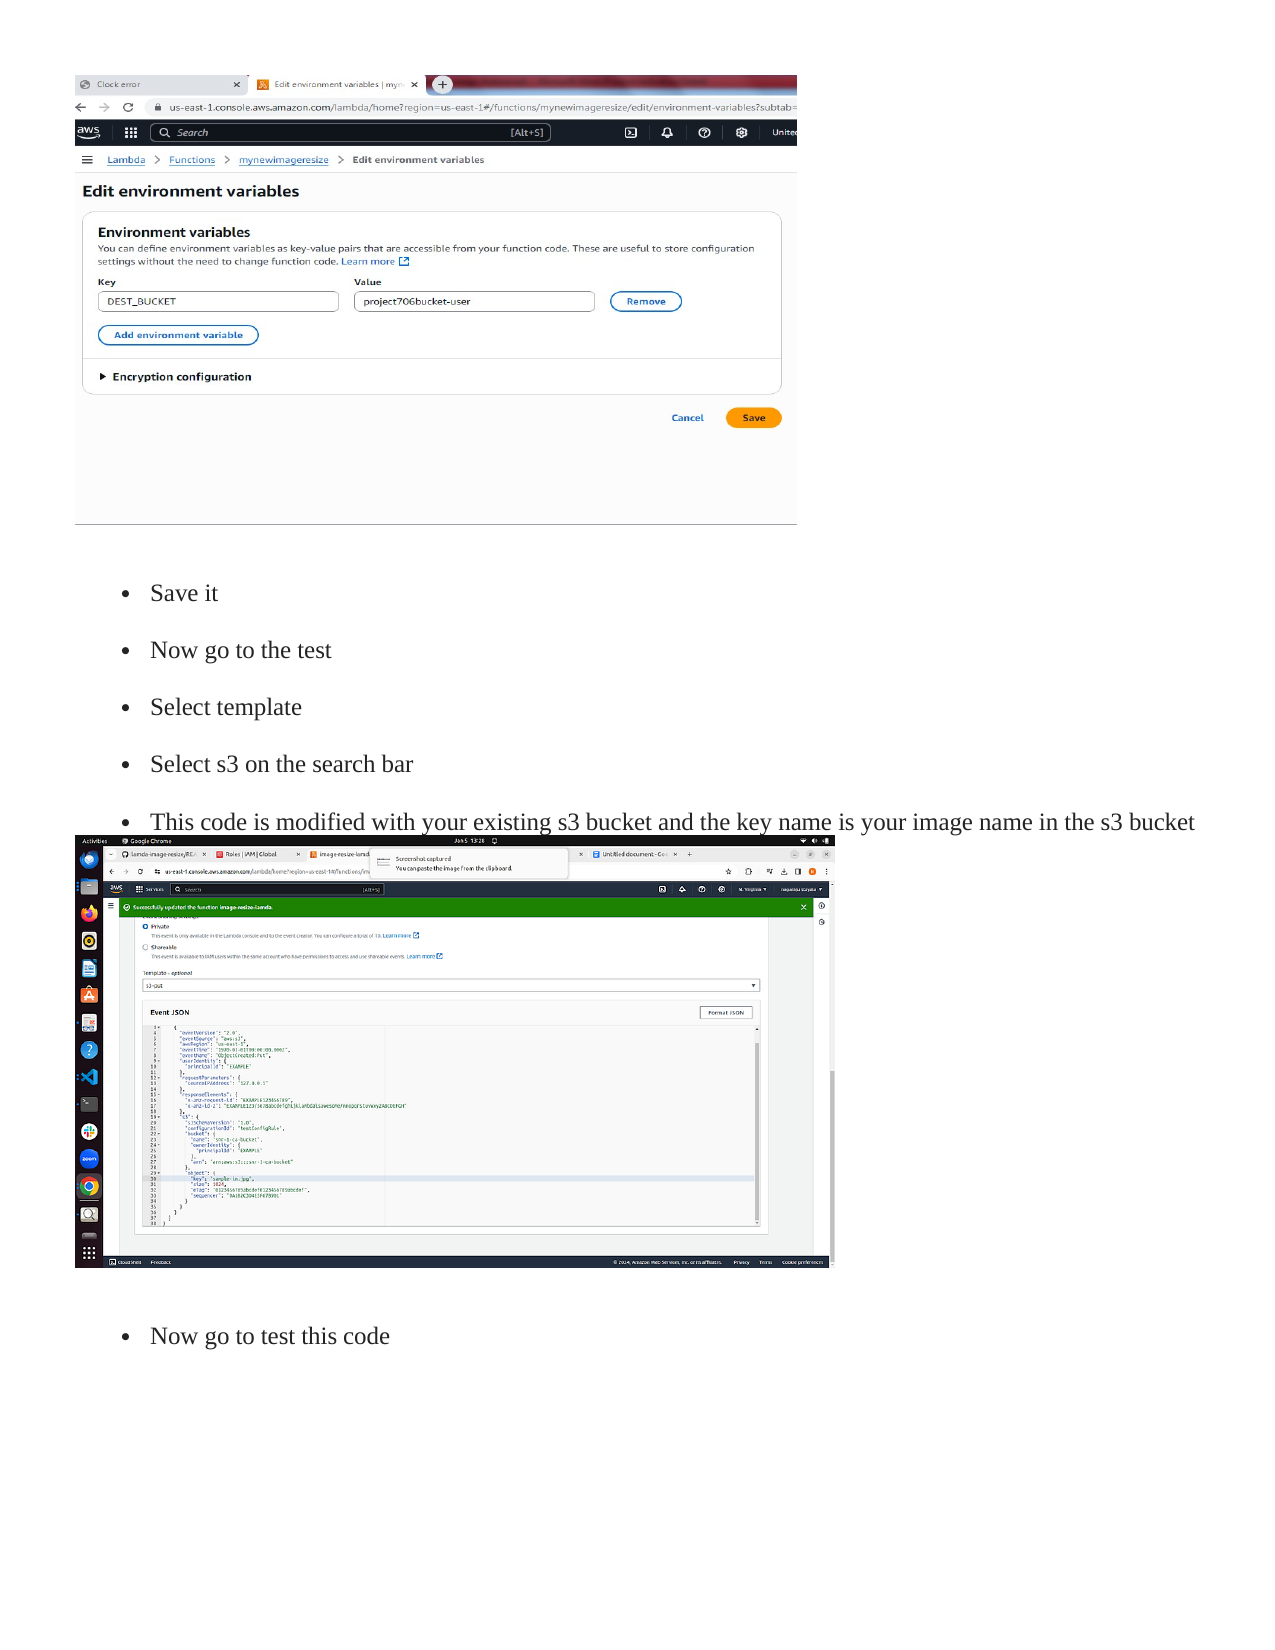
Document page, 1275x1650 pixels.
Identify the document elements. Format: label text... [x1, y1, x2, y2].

list Select s3 on the search bar [122, 749, 1200, 778]
list Save it [122, 578, 1200, 606]
list This code is modified with your existing s3 bucket and the key name is your image name in the s3 bucket [122, 807, 1200, 836]
list Now go to test this code [122, 1321, 1200, 1349]
list Select template [122, 692, 1200, 721]
list Now go to the test [122, 635, 1200, 664]
picture [75, 835, 835, 1268]
picture [75, 75, 797, 525]
